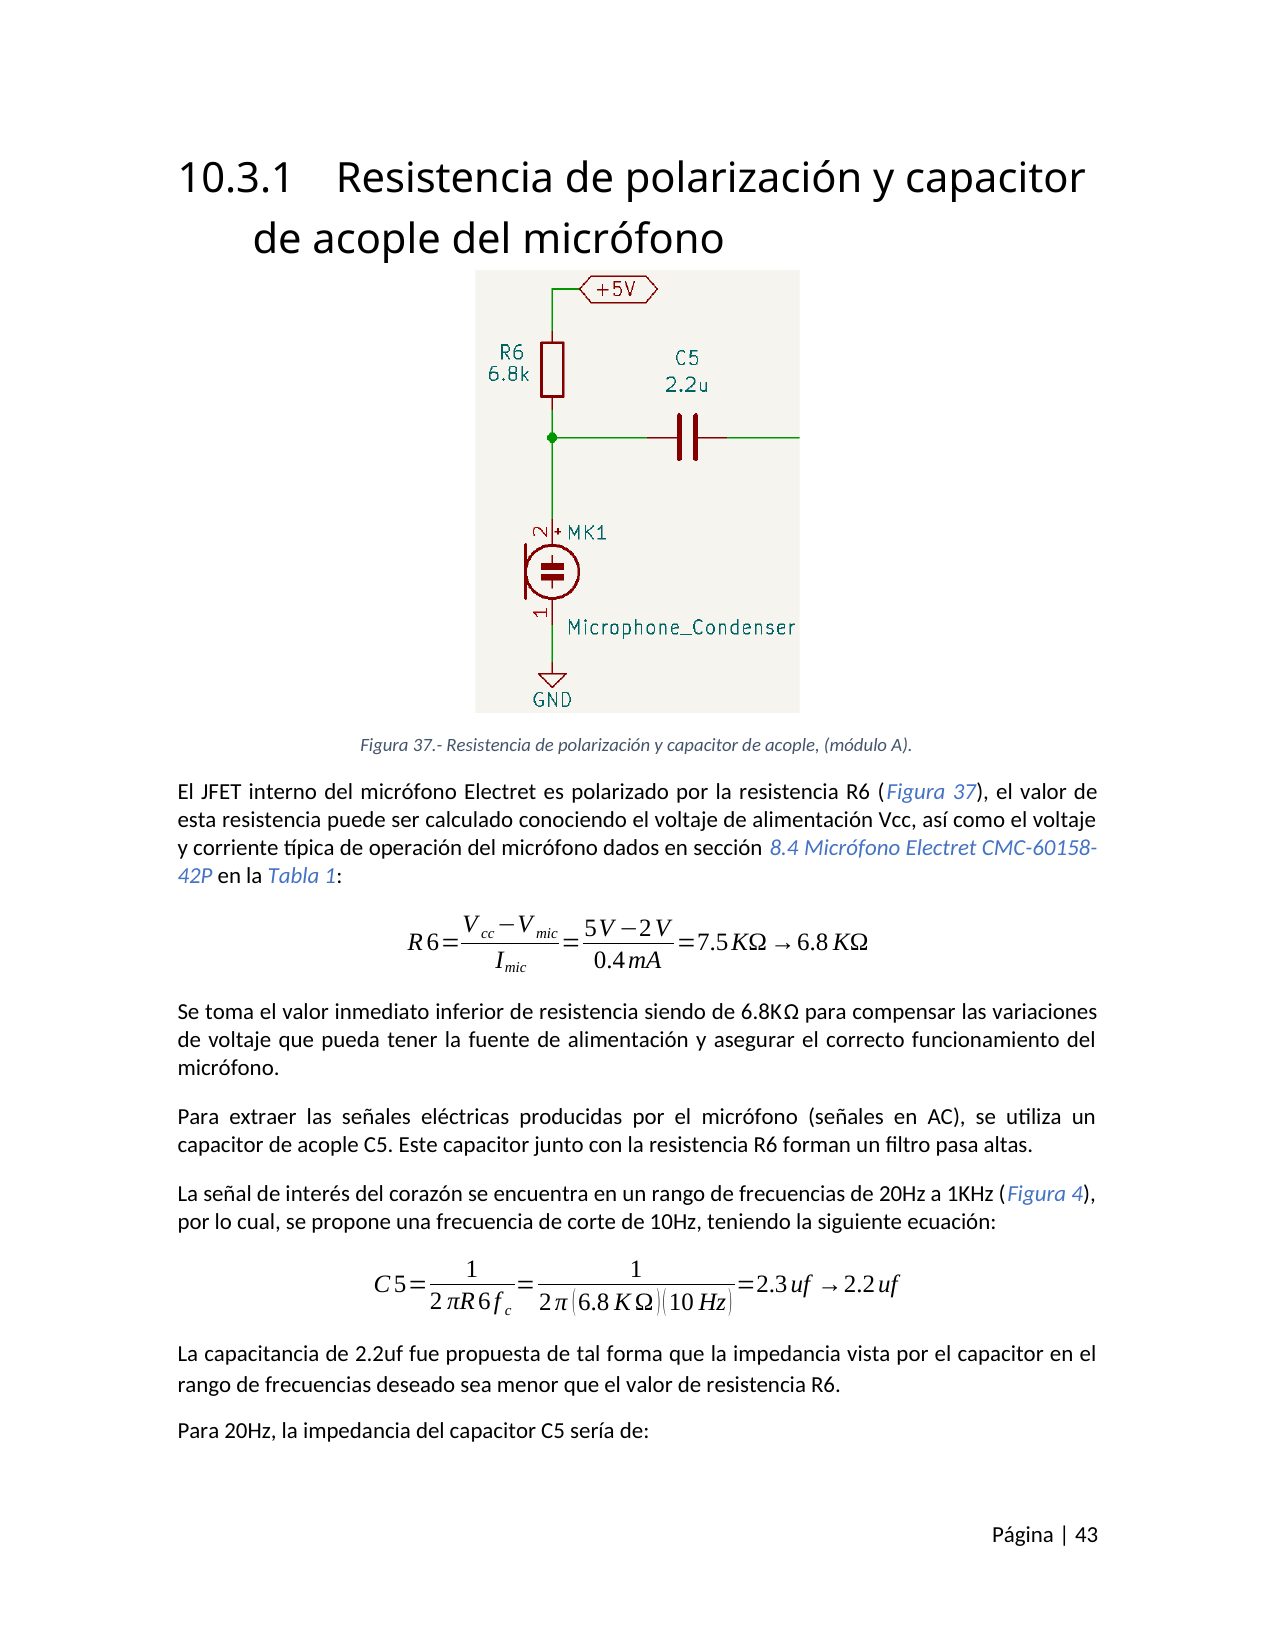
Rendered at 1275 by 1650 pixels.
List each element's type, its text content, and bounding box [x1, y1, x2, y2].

subtitle Resistencia de polarización y capacitor de acople del micrófono [177, 148, 1098, 266]
text La señal de interés del corazón se encuentra en un rango de frecuencias de 20Hz a 1KHz (Figura 4), por lo cual, se propone una frecuencia de corte de 10Hz, teniendo la siguiente ecuación: [177, 1179, 1098, 1235]
text Para extraer las señales eléctricas producidas por el micrófono (señales en AC), se utiliza un capacitor de acople C5. Este capacitor junto con la resistencia R6 forman un filtro pasa altas. [177, 1102, 1098, 1158]
picture [475, 270, 800, 713]
text La capacitancia de 2.2uf fue propuesta de tal forma que la impedancia vista por el capacitor en el rango de frecuencias deseado sea menor que el valor de resistencia R6. [177, 1339, 1098, 1398]
text El JFET interno del micrófono Electret es polarizado por la resistencia R6 (Figura 37), el valor de esta resistencia puede ser calculado conociendo el voltaje de alimentación Vcc, así como el voltaje y corriente típica de operación del micrófono dados en sección 8.4 Micrófono Electret CMC-60158-42P en la Tabla 1: [177, 777, 1098, 889]
text Se toma el valor inmediato inferior de resistencia siendo de 6.8KΩ para compensar las variaciones de voltaje que pueda tener la fuente de alimentación y asegurar el correcto funcionamiento del micrófono. [177, 997, 1098, 1081]
text Para 20Hz, la impedancia del capacitor C5 sería de: [177, 1417, 1098, 1445]
